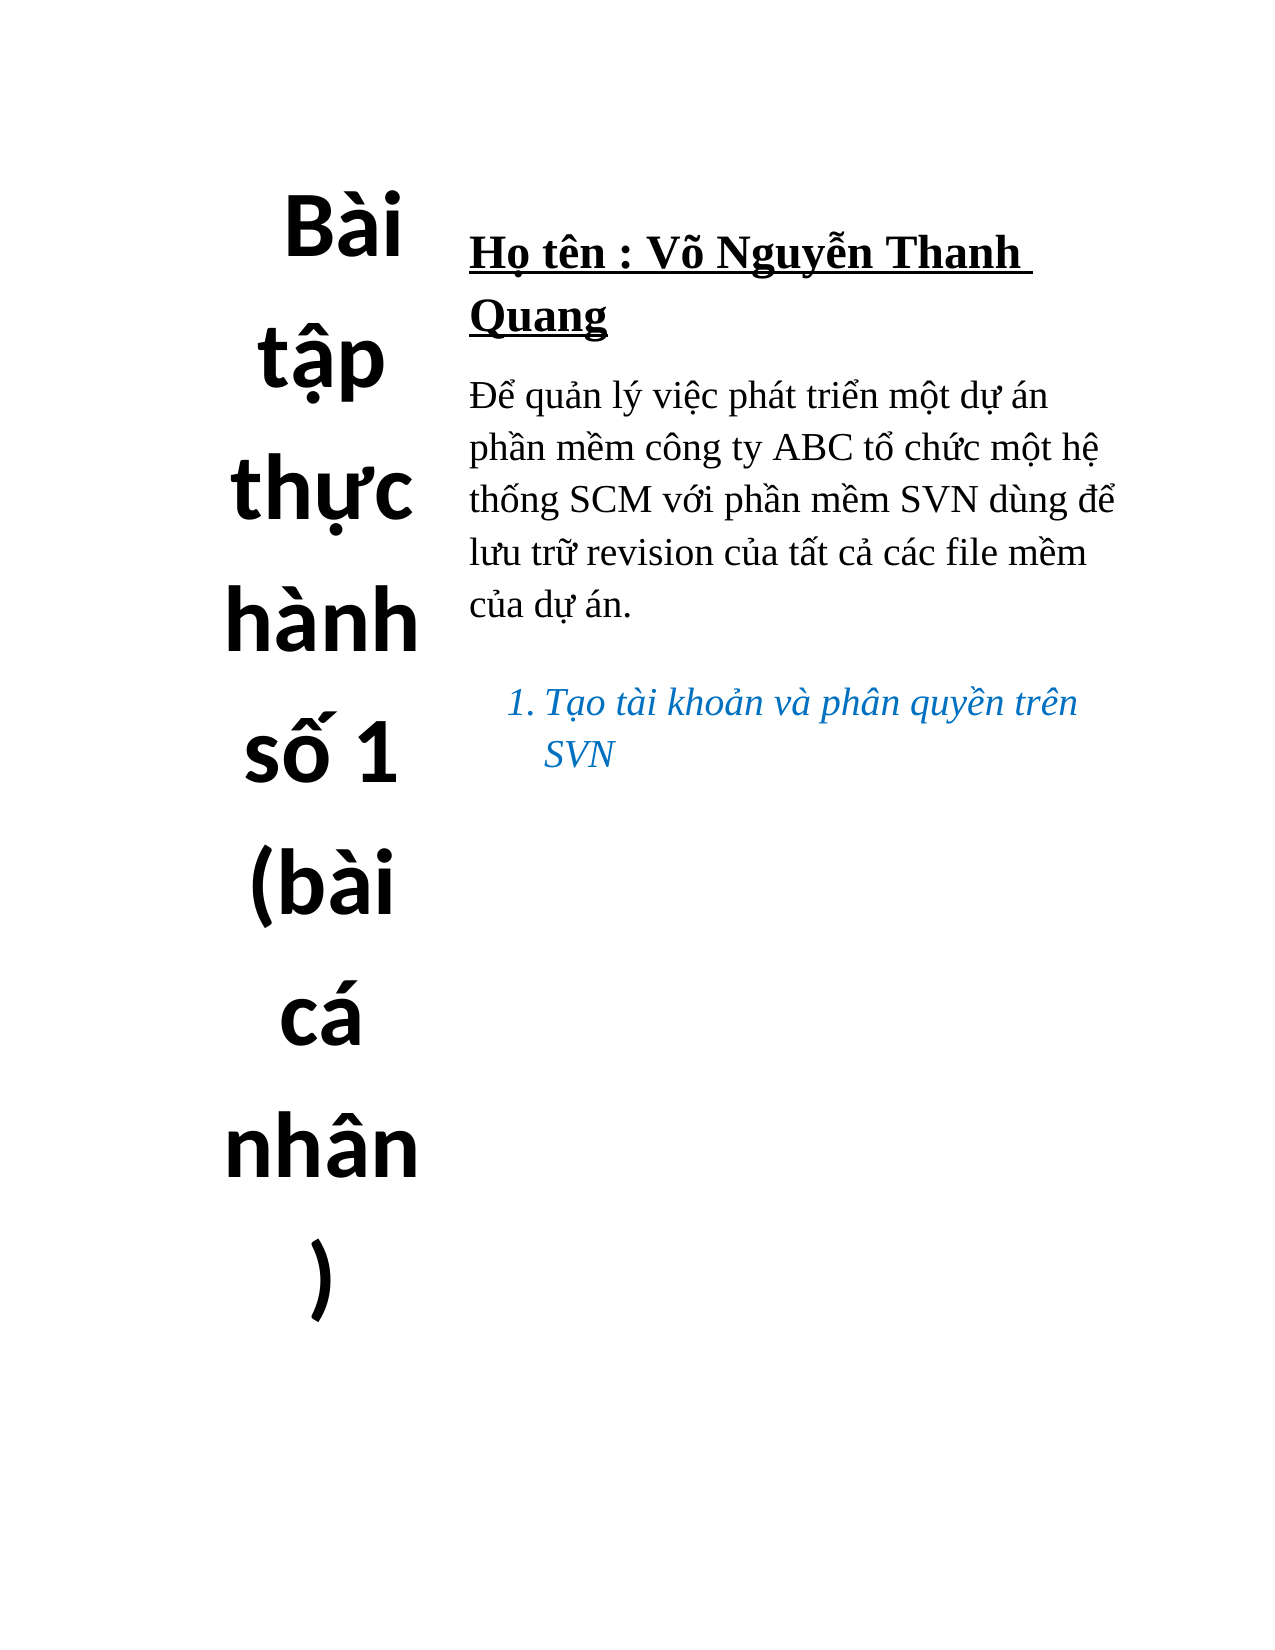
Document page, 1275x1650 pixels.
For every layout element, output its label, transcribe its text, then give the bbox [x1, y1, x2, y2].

list Tạo tài khoản và phân quyền trên SVN [187, 678, 1125, 776]
text Để quản lý việc phát triển một dự án phần mềm công ty ABC tổ chức một hệ thống SCM với phần mềm SVN dùng để lưu trữ revision của tất cả các file mềm của dự án. [150, 371, 1125, 626]
text Họ tên : Võ Nguyễn Thanh Quang [150, 223, 1125, 342]
